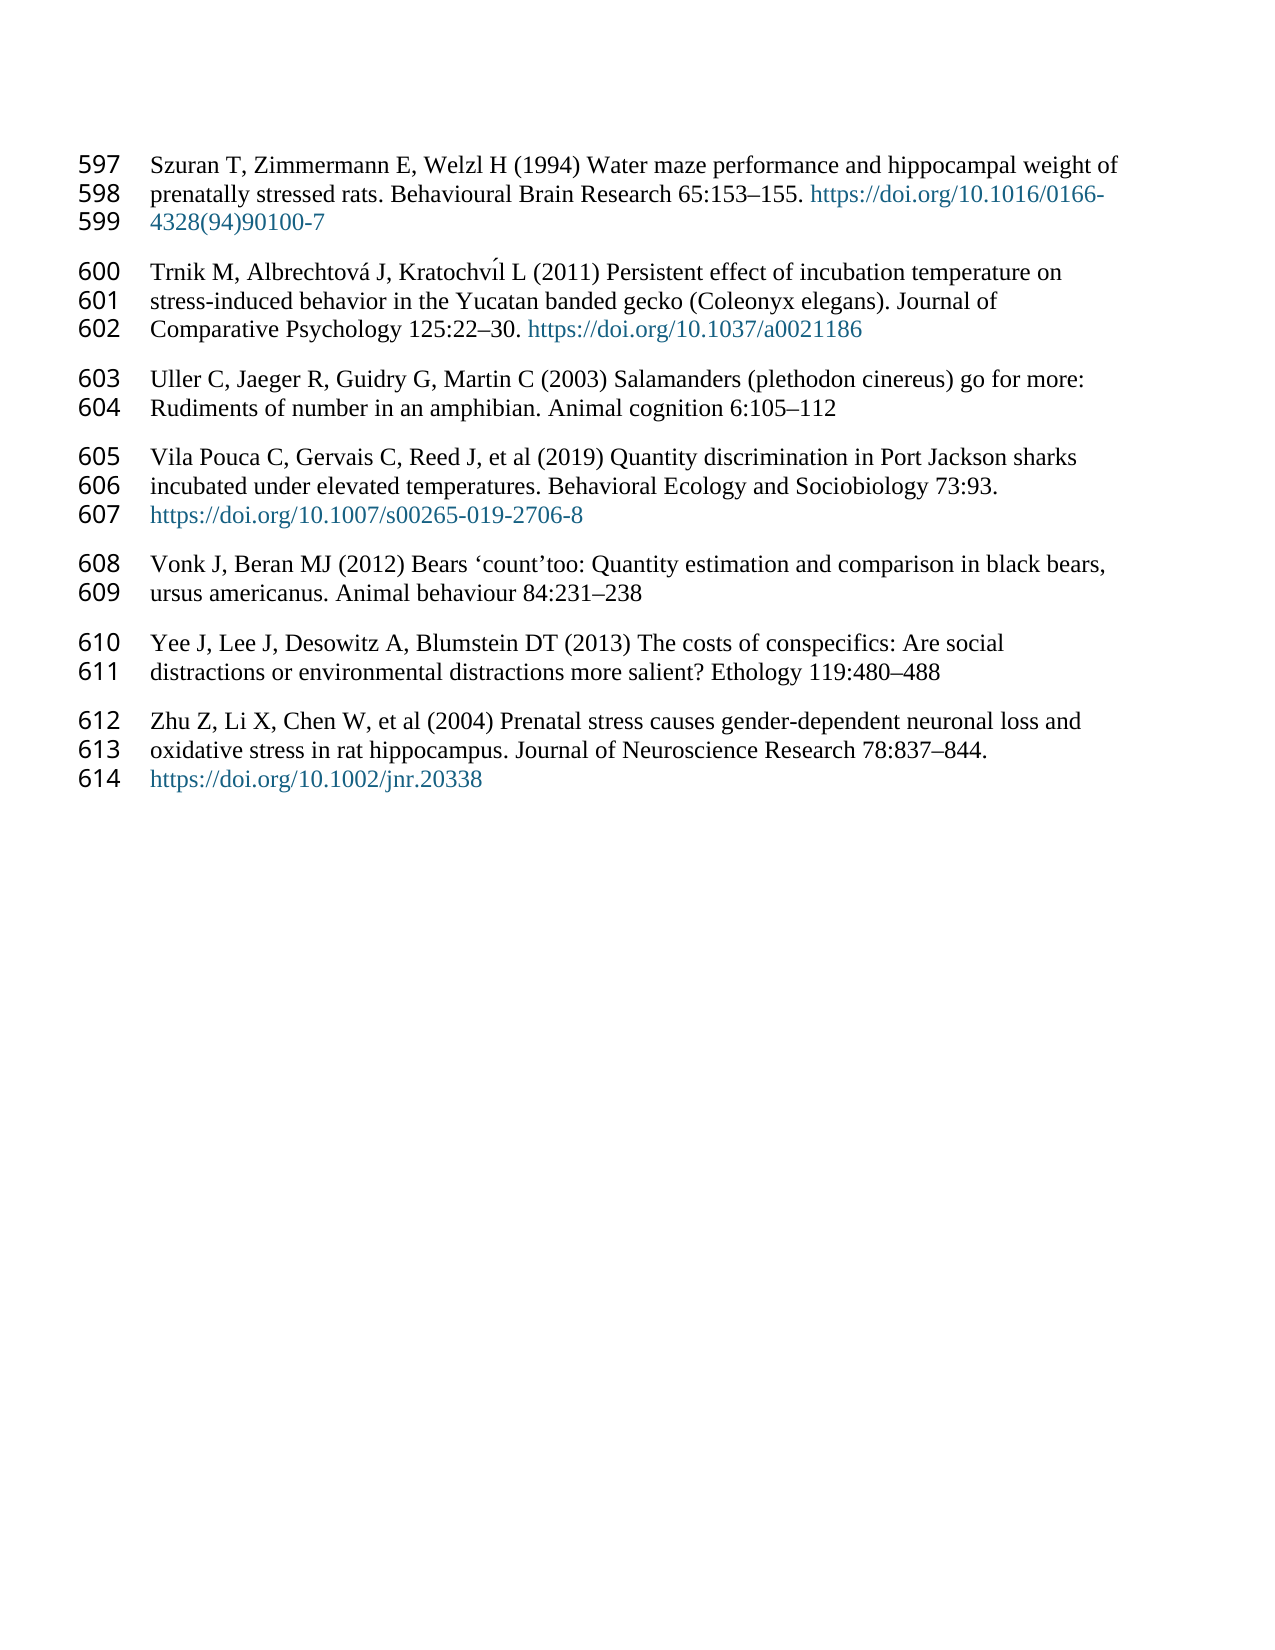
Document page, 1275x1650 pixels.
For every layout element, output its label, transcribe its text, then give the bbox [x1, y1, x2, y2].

text Zhu Z, Li X, Chen W, et al (2004) Prenatal stress causes gender-dependent neuronal loss and oxidative stress in rat hippocampus. Journal of Neuroscience Research 78:837–844. https://doi.org/10.1002/jnr.20338 [150, 706, 1125, 792]
text Vonk J, Beran MJ (2012) Bears ‘count’too: Quantity estimation and comparison in black bears, ursus americanus. Animal behaviour 84:231–238 [150, 549, 1125, 607]
text Trnik M, Albrechtová J, Kratochvı́l L (2011) Persistent effect of incubation temperature on stress-induced behavior in the Yucatan banded gecko (Coleonyx elegans). Journal of Comparative Psychology 125:22–30. https://doi.org/10.1037/a0021186 [150, 257, 1125, 343]
text Vila Pouca C, Gervais C, Reed J, et al (2019) Quantity discrimination in Port Jackson sharks incubated under elevated temperatures. Behavioral Ecology and Sociobiology 73:93. https://doi.org/10.1007/s00265-019-2706-8 [150, 442, 1125, 529]
text Uller C, Jaeger R, Guidry G, Martin C (2003) Salamanders (plethodon cinereus) go for more: Rudiments of number in an amphibian. Animal cognition 6:105–112 [150, 364, 1125, 422]
text Szuran T, Zimmermann E, Welzl H (1994) Water maze performance and hippocampal weight of prenatally stressed rats. Behavioural Brain Research 65:153–155. https://doi.org/10.1016/0166-4328(94)90100-7 [150, 150, 1125, 236]
text Yee J, Lee J, Desowitz A, Blumstein DT (2013) The costs of conspecifics: Are social distractions or environmental distractions more salient? Ethology 119:480–488 [150, 628, 1125, 685]
